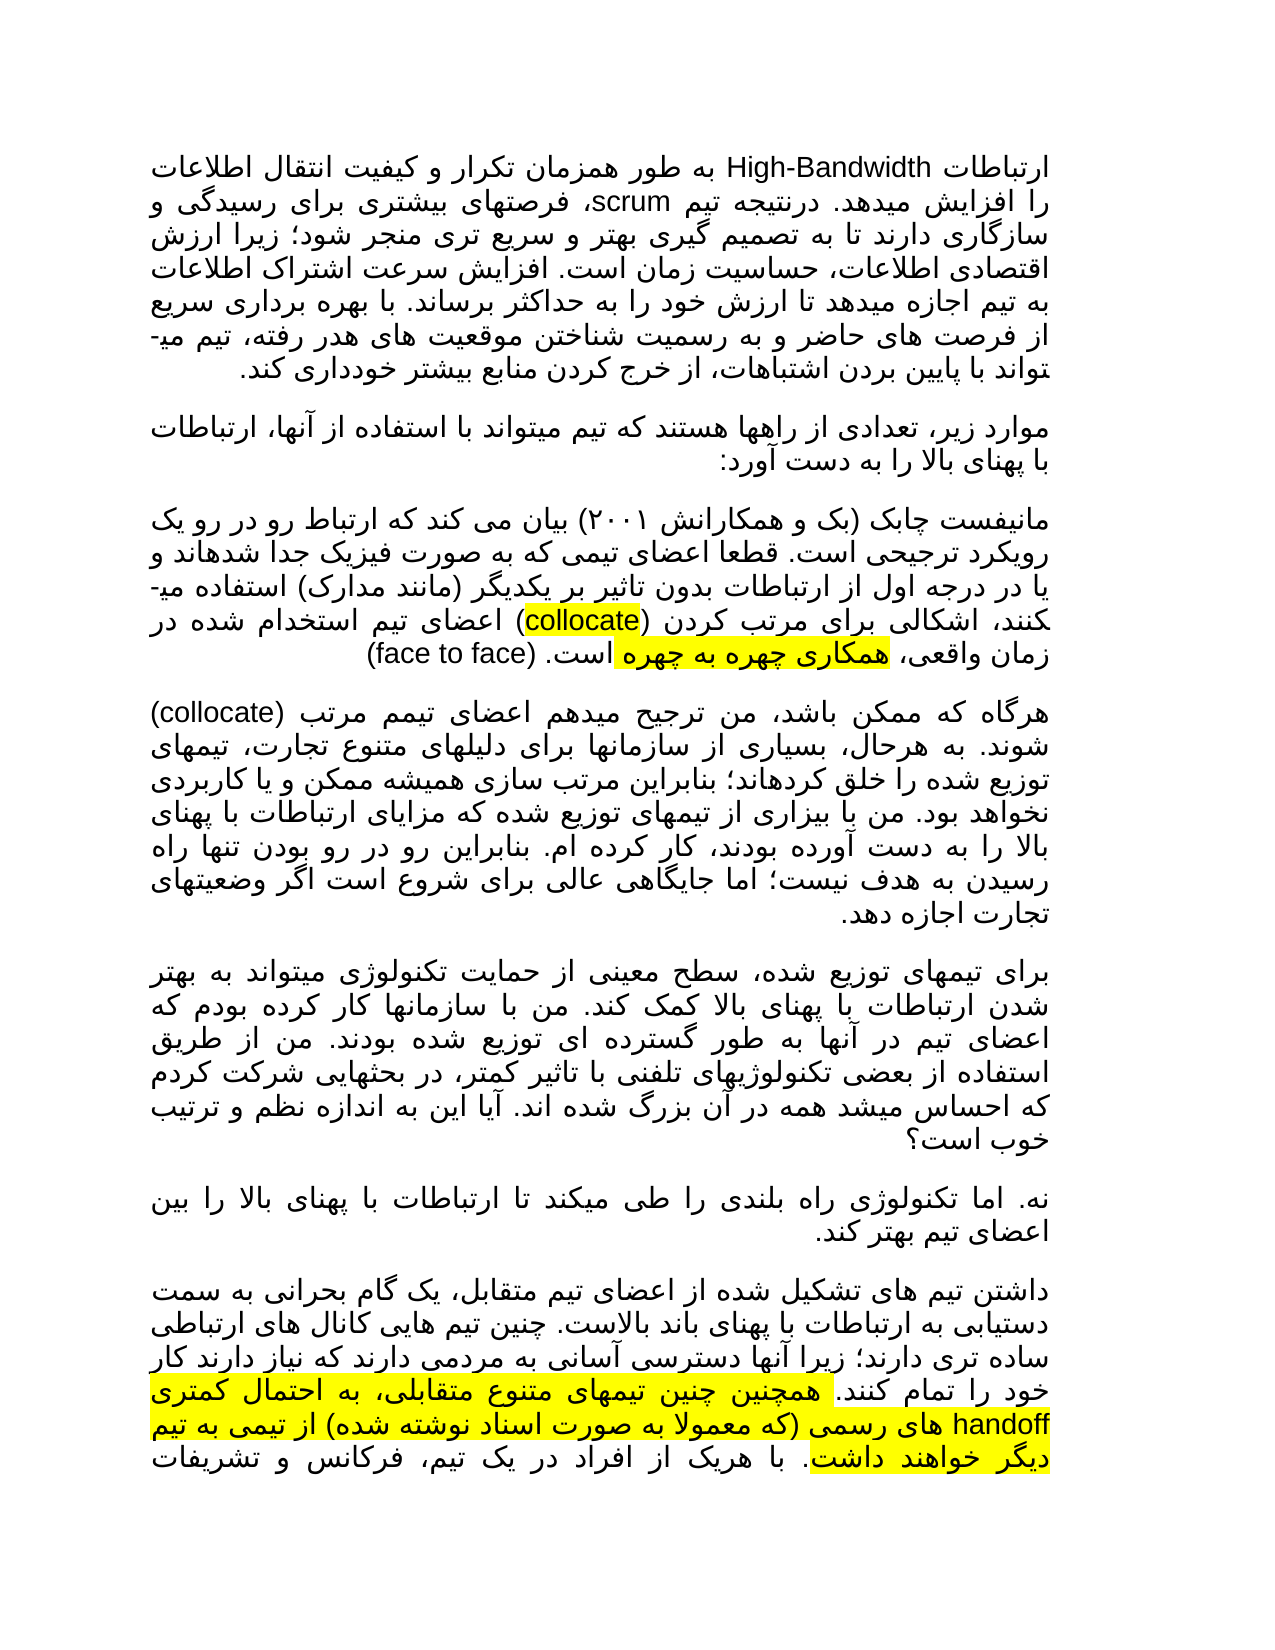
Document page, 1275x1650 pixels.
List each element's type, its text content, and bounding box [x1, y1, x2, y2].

text هرگاه که ممکن باشد، من ترجیح می­دهم اعضای تیمم مرتب (collocate) شوند. به هرحال، بسیاری از سازمان­ها برای دلیل­های متنوع تجارت، تیم­های توزیع شده را خلق کرده­اند؛ بنابراین مرتب سازی همیشه ممکن و یا کاربردی نخواهد بود. من با بیزاری از تیم­های توزیع شده که مزایای ارتباطات با پهنای بالا را به دست آورده بودند، کار کرده ام. بنابراین رو در رو بودن تنها راه رسیدن به هدف نیست؛ اما جایگاهی عالی برای شروع است اگر وضعیت­های تجارت اجازه دهد. [150, 694, 1050, 929]
text ارتباطات High-Bandwidth به طور همزمان تکرار و کیفیت انتقال اطلاعات را افزایش می­دهد. درنتیجه تیم scrum، فرصت­های بیشتری برای رسیدگی و سازگاری دارند تا به تصمیم گیری بهتر و سریع تری منجر شود؛ زیرا ارزش اقتصادی اطلاعات، حساسیت زمان است. افزایش سرعت اشتراک اطلاعات به تیم اجازه می­دهد تا ارزش خود را به حداکثر برساند. با بهره برداری سریع از فرصت های حاضر و به رسمیت شناختن موقعیت های هدر رفته، تیم می­تواند با پایین بردن اشتباهات، از خرج کردن منابع بیشتر خودداری کند. [150, 150, 1050, 385]
text موارد زیر، تعدادی از راه­ها هستند که تیم می­تواند با استفاده از آن­ها، ارتباطات با پهنای بالا را به دست آورد: [150, 410, 1050, 477]
text برای تیم­های توزیع شده، سطح معینی از حمایت تکنولوژی می­تواند به بهتر شدن ارتباطات با پهنای بالا کمک کند. من با سازمان­ها کار کرده بودم که اعضای تیم در آن­ها به طور گسترده ای توزیع شده بودند. من از طریق استفاده از بعضی تکنولوژی­های تلفنی با تاثیر کمتر، در بحث­هایی شرکت کردم که احساس می­شد همه در آن بزرگ شده اند. آیا این به اندازه نظم و ترتیب خوب است؟ [150, 954, 1050, 1156]
text مانیفست چابک (بک و همکارانش ۲۰۰۱) بیان می کند که ارتباط رو در رو یک رویکرد ترجیحی است. قطعا اعضای تیمی که به صورت فیزیک جدا شده­اند و یا در درجه اول از ارتباطات بدون تاثیر بر یکدیگر (مانند مدارک) استفاده می­کنند، اشکالی برای مرتب کردن (collocate) اعضای تیم استخدام شده در زمان واقعی، همکاری چهره به چهره است. (face to face) [150, 502, 1050, 669]
text نه. اما تکنولوژی راه بلندی را طی می­کند تا ارتباطات با پهنای بالا را بین اعضای تیم بهتر کند. [150, 1181, 1050, 1248]
